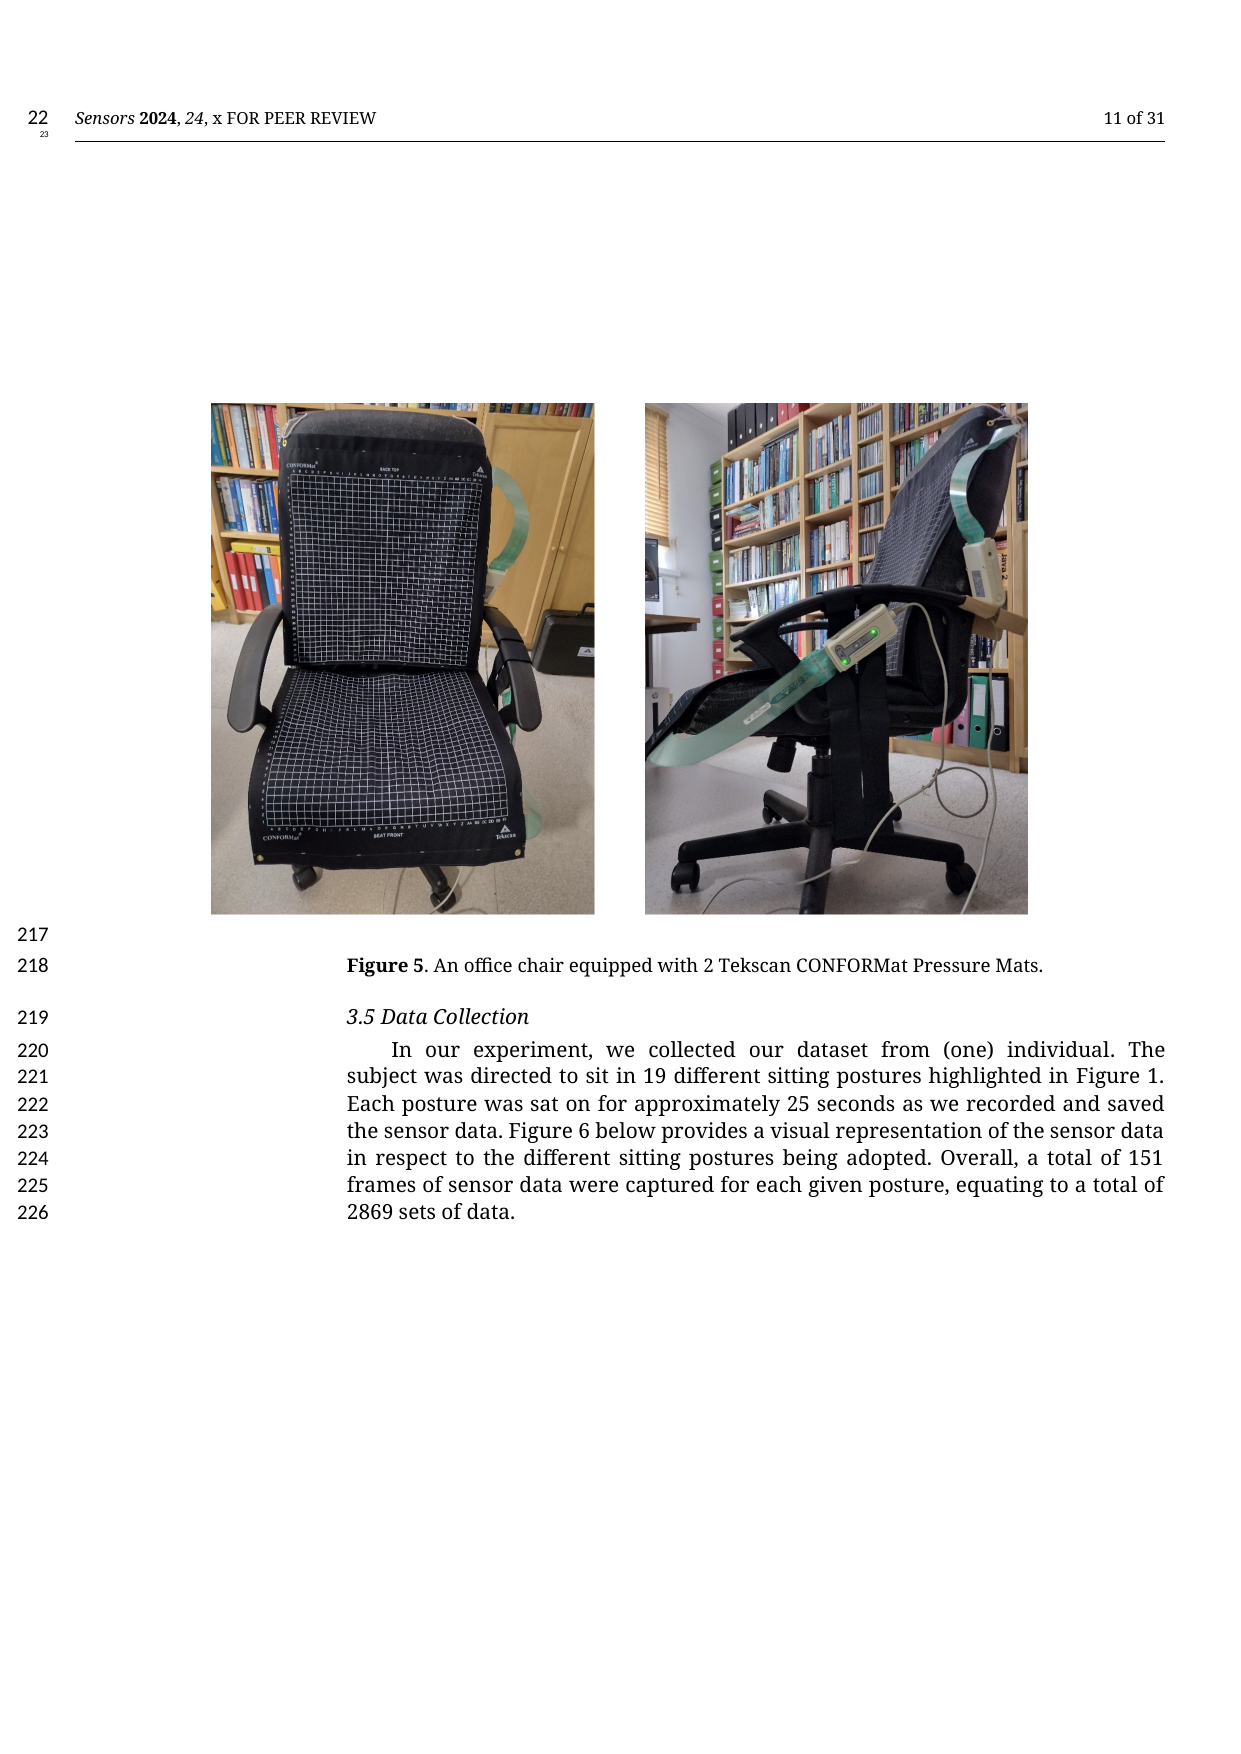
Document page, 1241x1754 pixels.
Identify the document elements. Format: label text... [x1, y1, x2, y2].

subtitle 3.5 Data Collection [347, 1003, 1165, 1030]
text In our experiment, we collected our dataset from (one) individual. The subject was directed to sit in 19 different sitting postures highlighted in Figure 1. Each posture was sat on for approximately 25 seconds as we recorded and saved the sensor data. Figure 6 below provides a visual representation of the sensor data in respect to the different sitting postures being adopted. Overall, a total of 151 frames of sensor data were captured for each given posture, equating to a total of 2869 sets of data. [347, 1036, 1165, 1225]
text Figure 5. An office chair equipped with 2 Tekscan CONFORMat Pressure Mats. [347, 953, 1165, 978]
picture [189, 373, 1051, 941]
